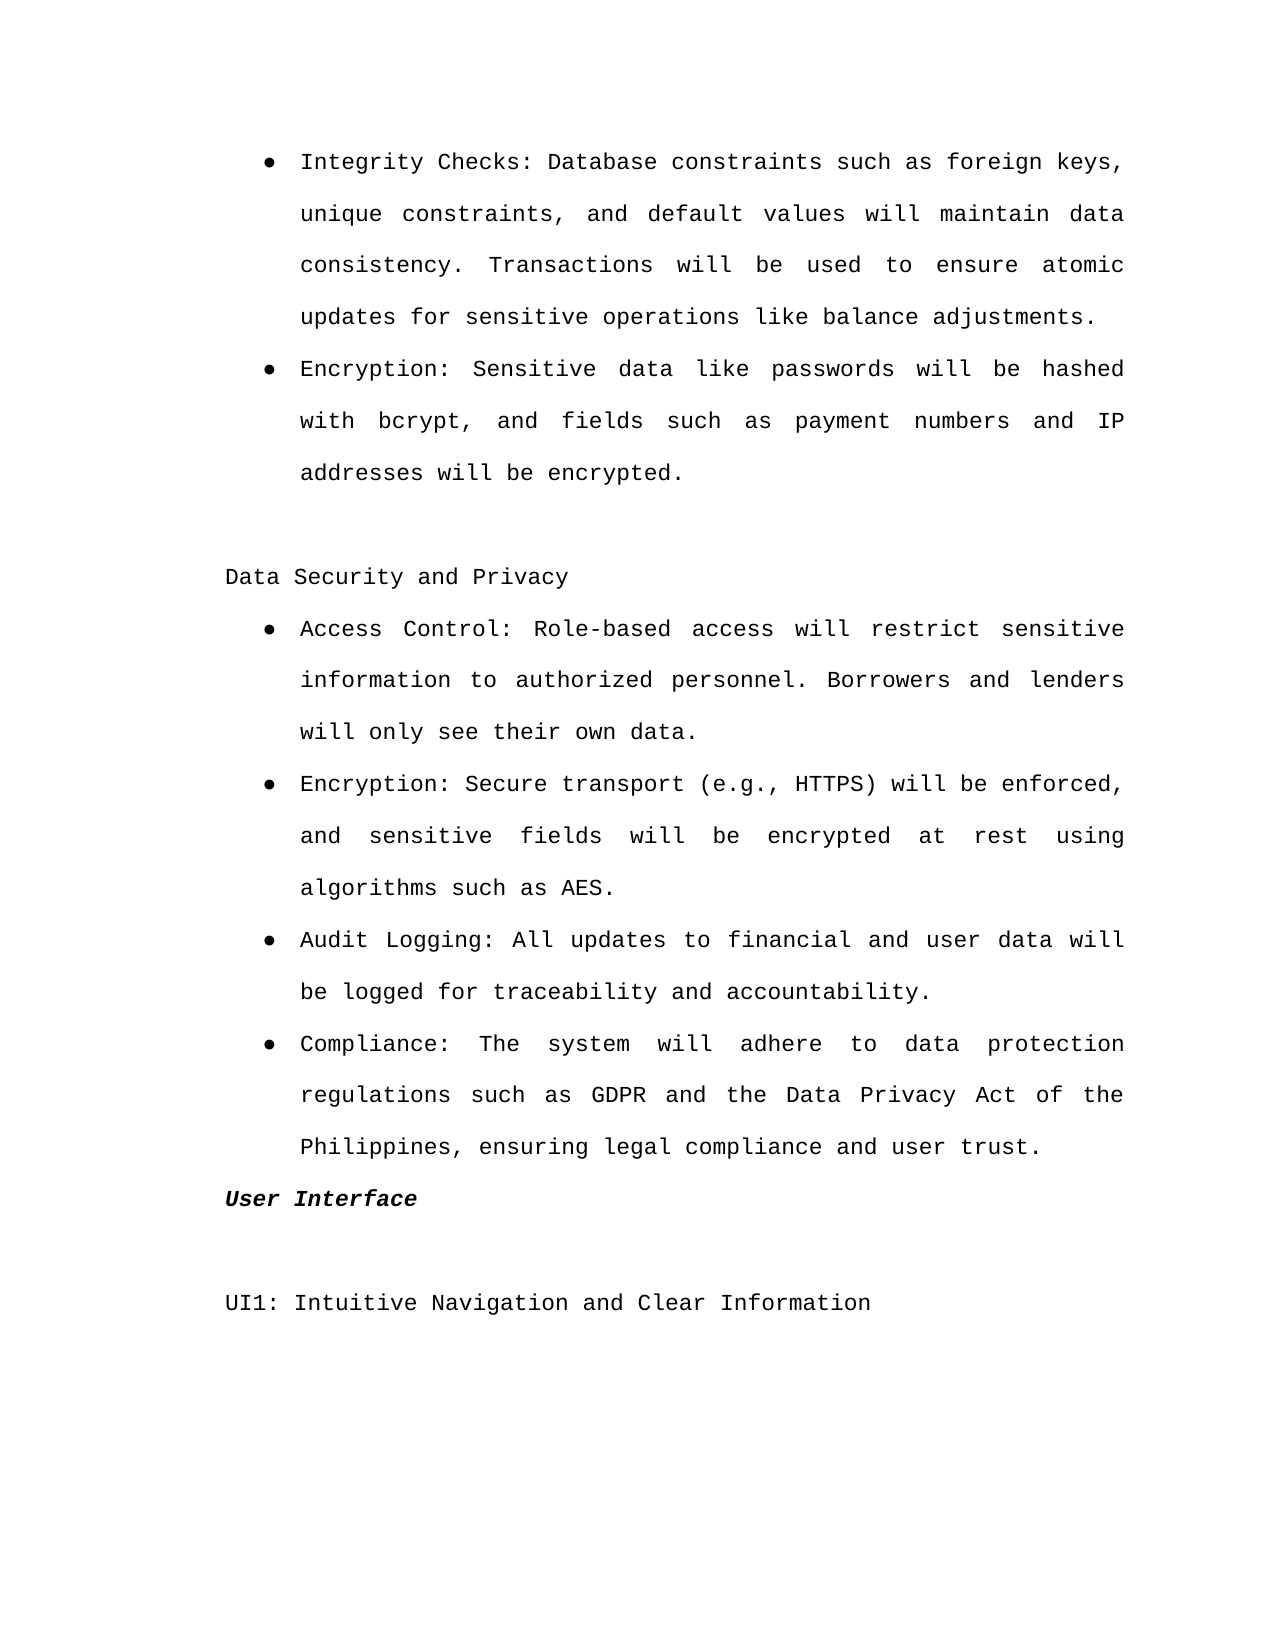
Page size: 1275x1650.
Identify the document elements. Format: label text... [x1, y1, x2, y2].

text UI1: Intuitive Navigation and Clear Information [225, 1291, 1125, 1317]
list Access Control: Role-based access will restrict sensitive information to authorized personnel. Borrowers and lenders will only see their own data. [262, 617, 1125, 747]
list Encryption: Sensitive data like passwords will be hashed with bcrypt, and fields such as payment numbers and IP addresses will be encrypted. [262, 357, 1125, 487]
list Encryption: Secure transport (e.g., HTTPS) will be enforced, and sensitive fields will be encrypted at rest using algorithms such as AES. [262, 772, 1125, 902]
list Compliance: The system will adhere to data protection regulations such as GDPR and the Data Privacy Act of the Philippines, ensuring legal compliance and user trust. [262, 1032, 1125, 1162]
list Audit Logging: All updates to financial and user data will be logged for traceability and accountability. [262, 928, 1125, 1006]
list Integrity Checks: Database constraints such as foreign keys, unique constraints, and default values will maintain data consistency. Transactions will be used to ensure atomic updates for sensitive operations like balance adjustments. [262, 150, 1125, 332]
text User Interface [225, 1187, 1125, 1213]
subtitle Data Security and Privacy [225, 565, 1125, 591]
